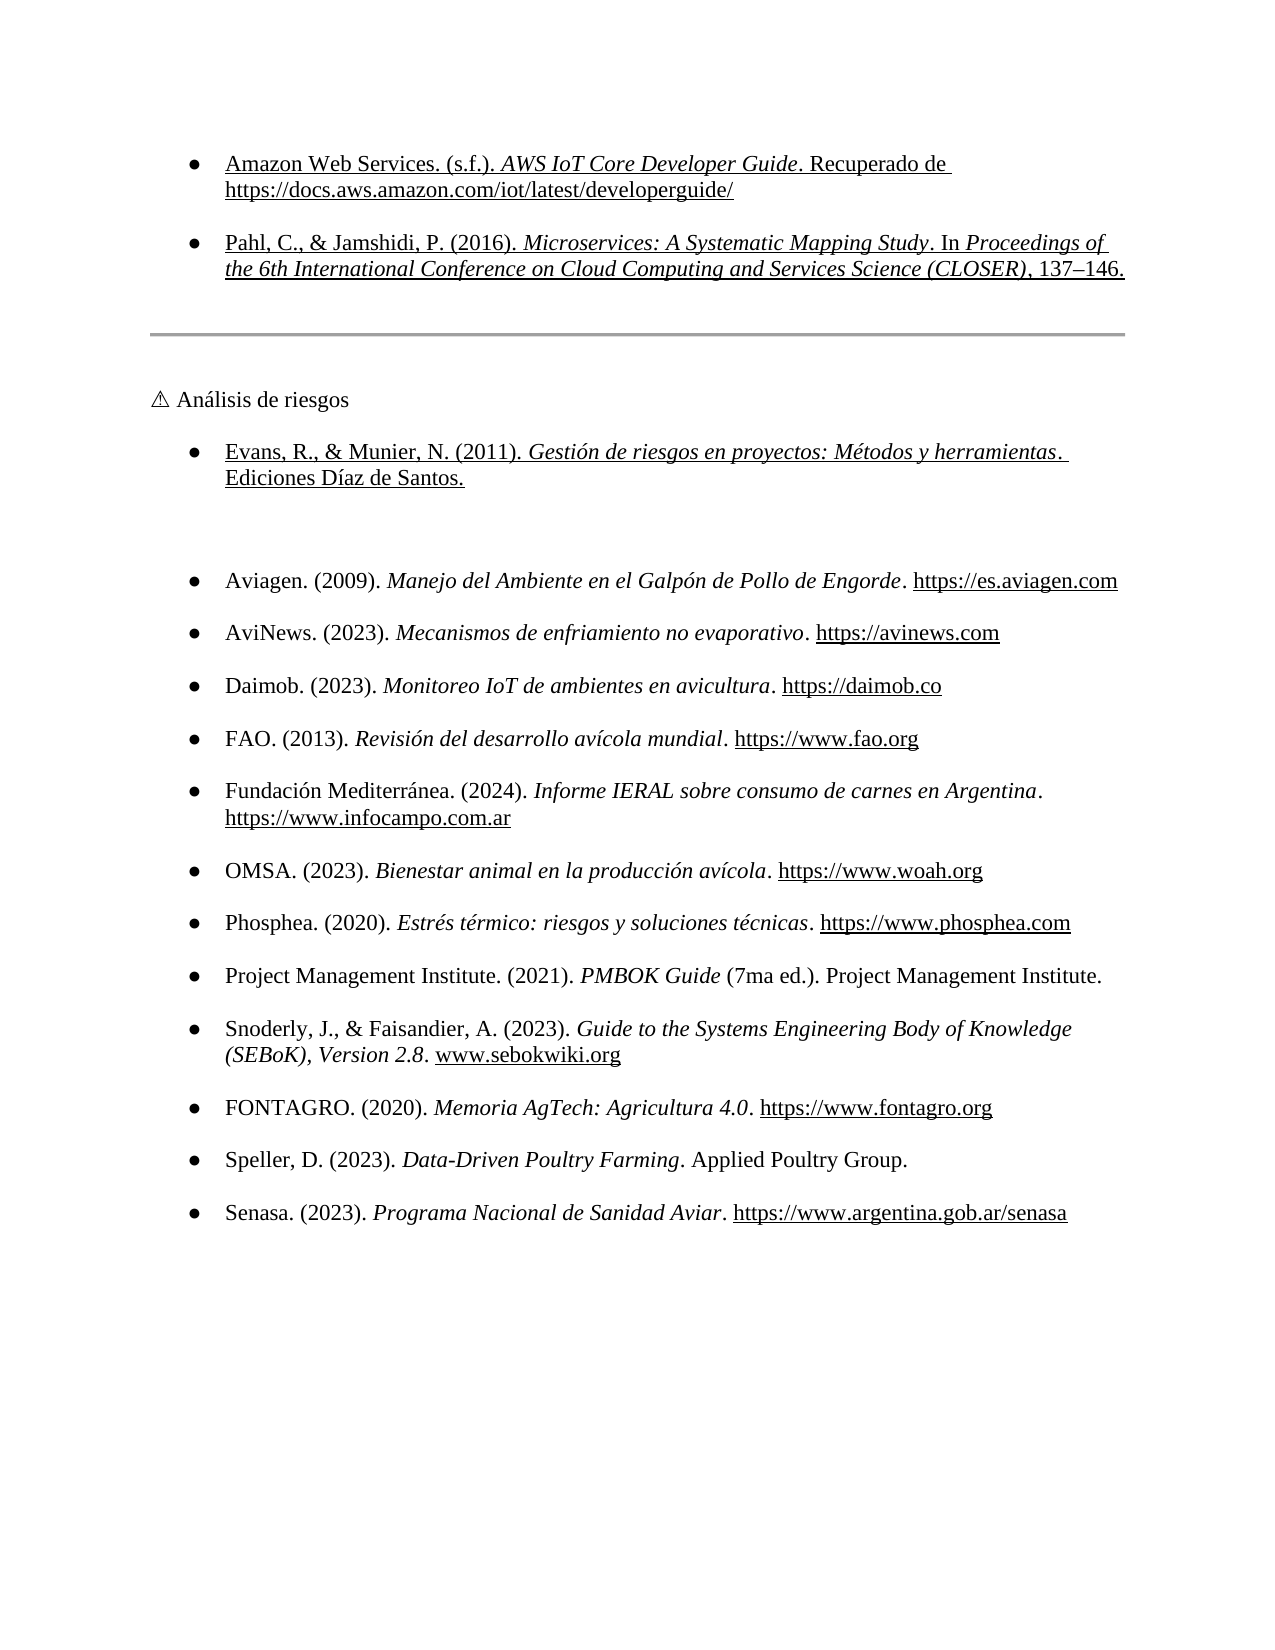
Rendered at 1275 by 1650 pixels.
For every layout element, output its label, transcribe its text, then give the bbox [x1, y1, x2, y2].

list Project Management Institute. (2021). PMBOK Guide (7ma ed.). Project Management Institute. [187, 962, 1125, 1015]
list Daimob. (2023). Monitoreo IoT de ambientes en avicultura. https://daimob.co [187, 672, 1125, 725]
list Phosphea. (2020). Estrés térmico: riesgos y soluciones técnicas. https://www.phosphea.com [187, 909, 1125, 962]
list Snoderly, J., & Faisandier, A. (2023). Guide to the Systems Engineering Body of Knowledge (SEBoK), Version 2.8. www.sebokwiki.org [187, 1015, 1125, 1094]
list Speller, D. (2023). Data-Driven Poultry Farming. Applied Poultry Group. [187, 1147, 1125, 1199]
list Aviagen. (2009). Manejo del Ambiente en el Galpón de Pollo de Engorde. https://es.aviagen.com [187, 567, 1125, 619]
list Evans, R., & Munier, N. (2011). Gestión de riesgos en proyectos: Métodos y herramientas. Ediciones Díaz de Santos. [187, 438, 1125, 490]
list FAO. (2013). Revisión del desarrollo avícola mundial. https://www.fao.org [187, 725, 1125, 778]
list Senasa. (2023). Programa Nacional de Sanidad Aviar. https://www.argentina.gob.ar/senasa [187, 1199, 1125, 1252]
list Pahl, C., & Jamshidi, P. (2016). Microservices: A Systematic Mapping Study. In Proceedings of the 6th International Conference on Cloud Computing and Services Science (CLOSER), 137–146. [187, 229, 1125, 308]
list Amazon Web Services. (s.f.). AWS IoT Core Developer Guide. Recuperado de https://docs.aws.amazon.com/iot/latest/developerguide/ [187, 150, 1125, 229]
list FONTAGRO. (2020). Memoria AgTech: Agricultura 4.0. https://www.fontagro.org [187, 1094, 1125, 1147]
list AviNews. (2023). Mecanismos de enfriamiento no evaporativo. https://avinews.com [187, 619, 1125, 672]
text ⚠️ Análisis de riesgos [150, 386, 1125, 413]
list OMSA. (2023). Bienestar animal en la producción avícola. https://www.woah.org [187, 857, 1125, 909]
list Fundación Mediterránea. (2024). Informe IERAL sobre consumo de carnes en Argentina. https://www.infocampo.com.ar [187, 778, 1125, 857]
